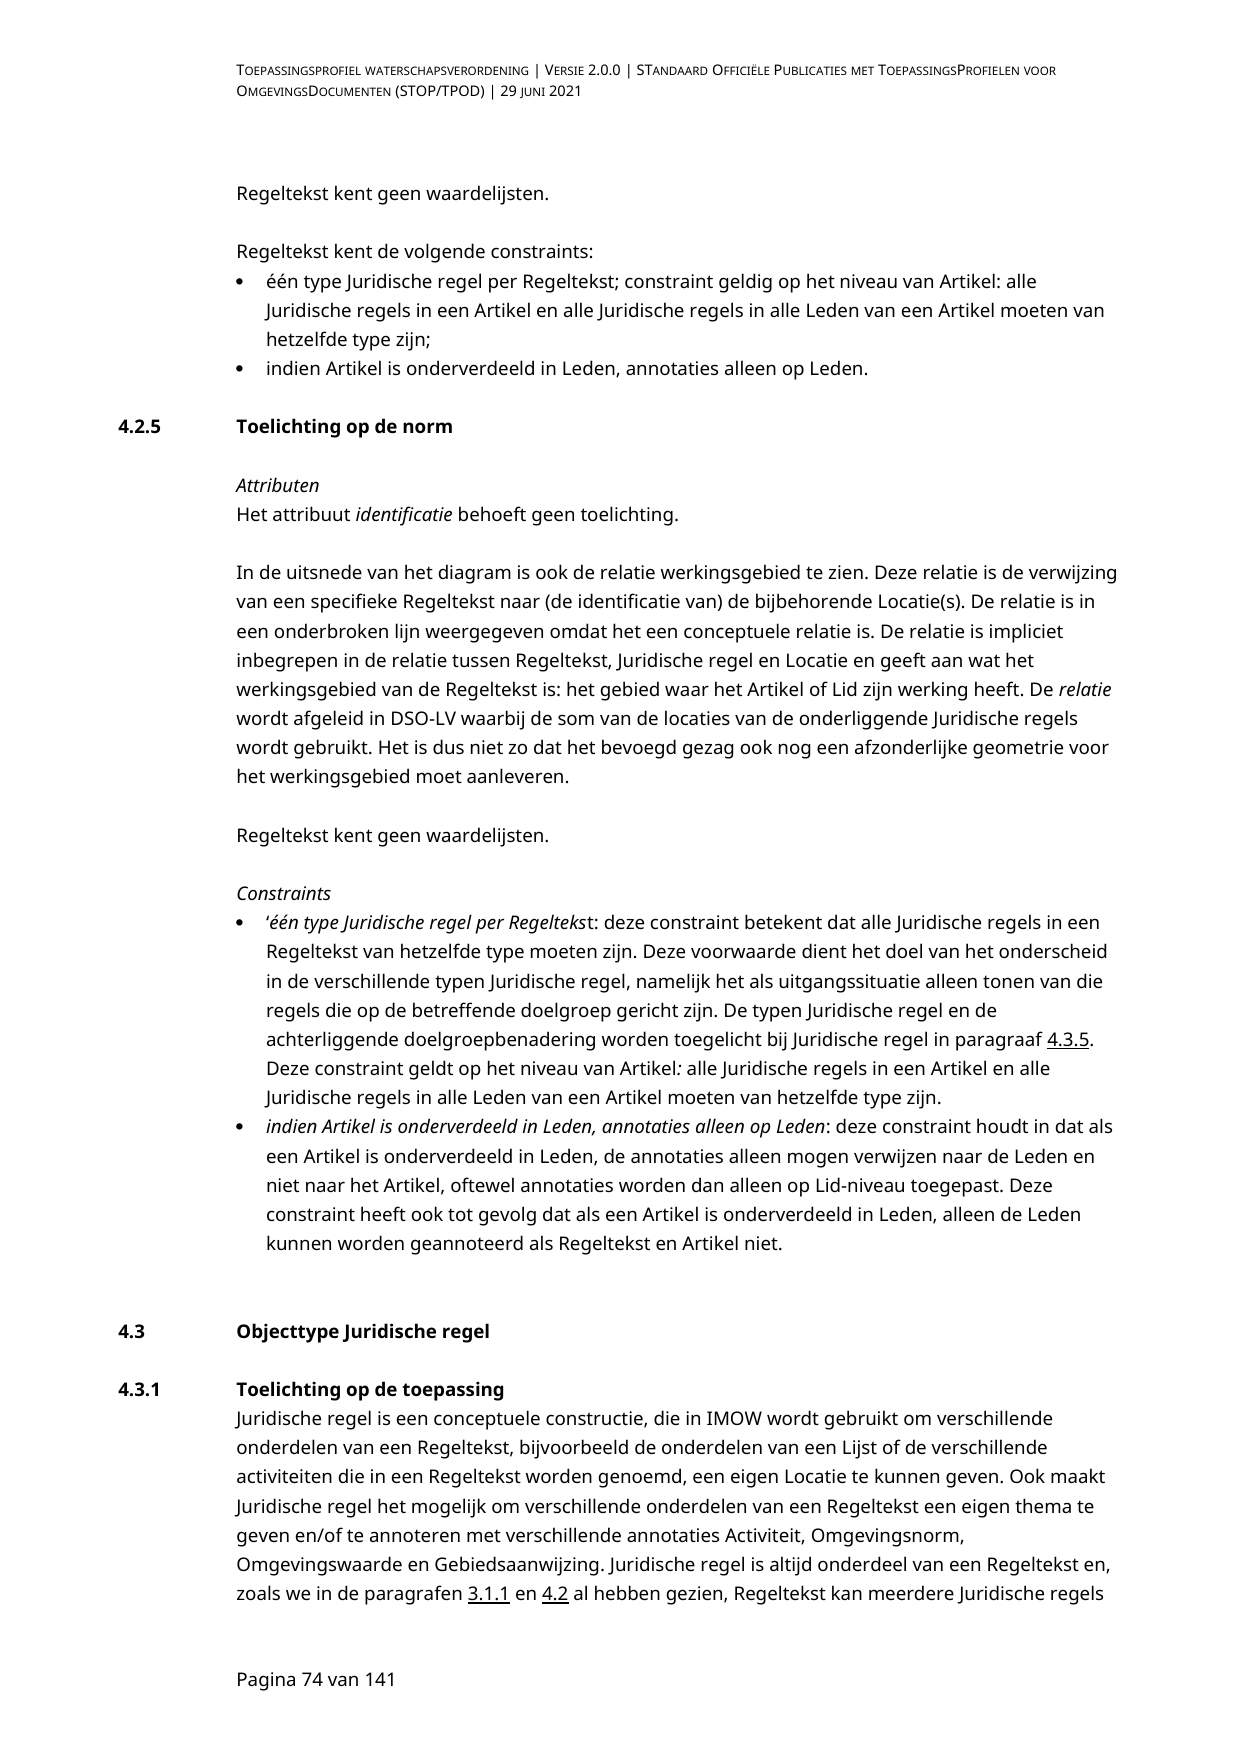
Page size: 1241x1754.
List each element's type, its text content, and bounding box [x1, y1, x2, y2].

list één type Juridische regel per Regeltekst; constraint geldig op het niveau van Artikel: alle Juridische regels in een Artikel en alle Juridische regels in alle Leden van een Artikel moeten van hetzelfde type zijn; [236, 265, 1122, 352]
text Constraints [236, 877, 1122, 906]
list indien Artikel is onderverdeeld in Leden, annotaties alleen op Leden: deze constraint houdt in dat als een Artikel is onderverdeeld in Leden, de annotaties alleen mogen verwijzen naar de Leden en niet naar het Artikel, oftewel annotaties worden dan alleen op Lid-niveau toegepast. Deze constraint heeft ook tot gevolg dat als een Artikel is onderverdeeld in Leden, alleen de Leden kunnen worden geannoteerd als Regeltekst en Artikel niet. [236, 1111, 1122, 1256]
text Het attribuut identificatie behoeft geen toelichting. [236, 498, 1122, 527]
text Regeltekst kent de volgende constraints: [236, 236, 1122, 265]
text Regeltekst kent geen waardelijsten. [236, 177, 1122, 206]
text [236, 1402, 1122, 1606]
subtitle Objecttype Juridische regel [118, 1315, 1122, 1344]
text Attributen [236, 469, 1122, 498]
text Regeltekst kent geen waardelijsten. [236, 819, 1122, 848]
subtitle Toelichting op de norm [118, 411, 1122, 440]
text In de uitsnede van het diagram is ook de relatie werkingsgebied te zien. Deze relatie is de verwijzing van een specifieke Regeltekst naar (de identificatie van) de bijbehorende Locatie(s). De relatie is in een onderbroken lijn weergegeven omdat het een conceptuele relatie is. De relatie is impliciet inbegrepen in de relatie tussen Regeltekst, Juridische regel en Locatie en geeft aan wat het werkingsgebied van de Regeltekst is: het gebied waar het Artikel of Lid zijn werking heeft. De relatie wordt afgeleid in DSO-LV waarbij de som van de locaties van de onderliggende Juridische regels wordt gebruikt. Het is dus niet zo dat het bevoegd gezag ook nog een afzonderlijke geometrie voor het werkingsgebied moet aanleveren. [236, 556, 1122, 790]
list ‘één type Juridische regel per Regeltekst: deze constraint betekent dat alle Juridische regels in een Regeltekst van hetzelfde type moeten zijn. Deze voorwaarde dient het doel van het onderscheid in de verschillende typen Juridische regel, namelijk het als uitgangssituatie alleen tonen van die regels die op de betreffende doelgroep gericht zijn. De typen Juridische regel en de achterliggende doelgroepbenadering worden toegelicht bij Juridische regel in paragraaf 7.3.5. Deze constraint geldt op het niveau van Artikel: alle Juridische regels in een Artikel en alle Juridische regels in alle Leden van een Artikel moeten van hetzelfde type zijn. [236, 906, 1122, 1111]
list indien Artikel is onderverdeeld in Leden, annotaties alleen op Leden. [236, 352, 1122, 381]
subtitle Toelichting op de toepassing [118, 1373, 1122, 1402]
